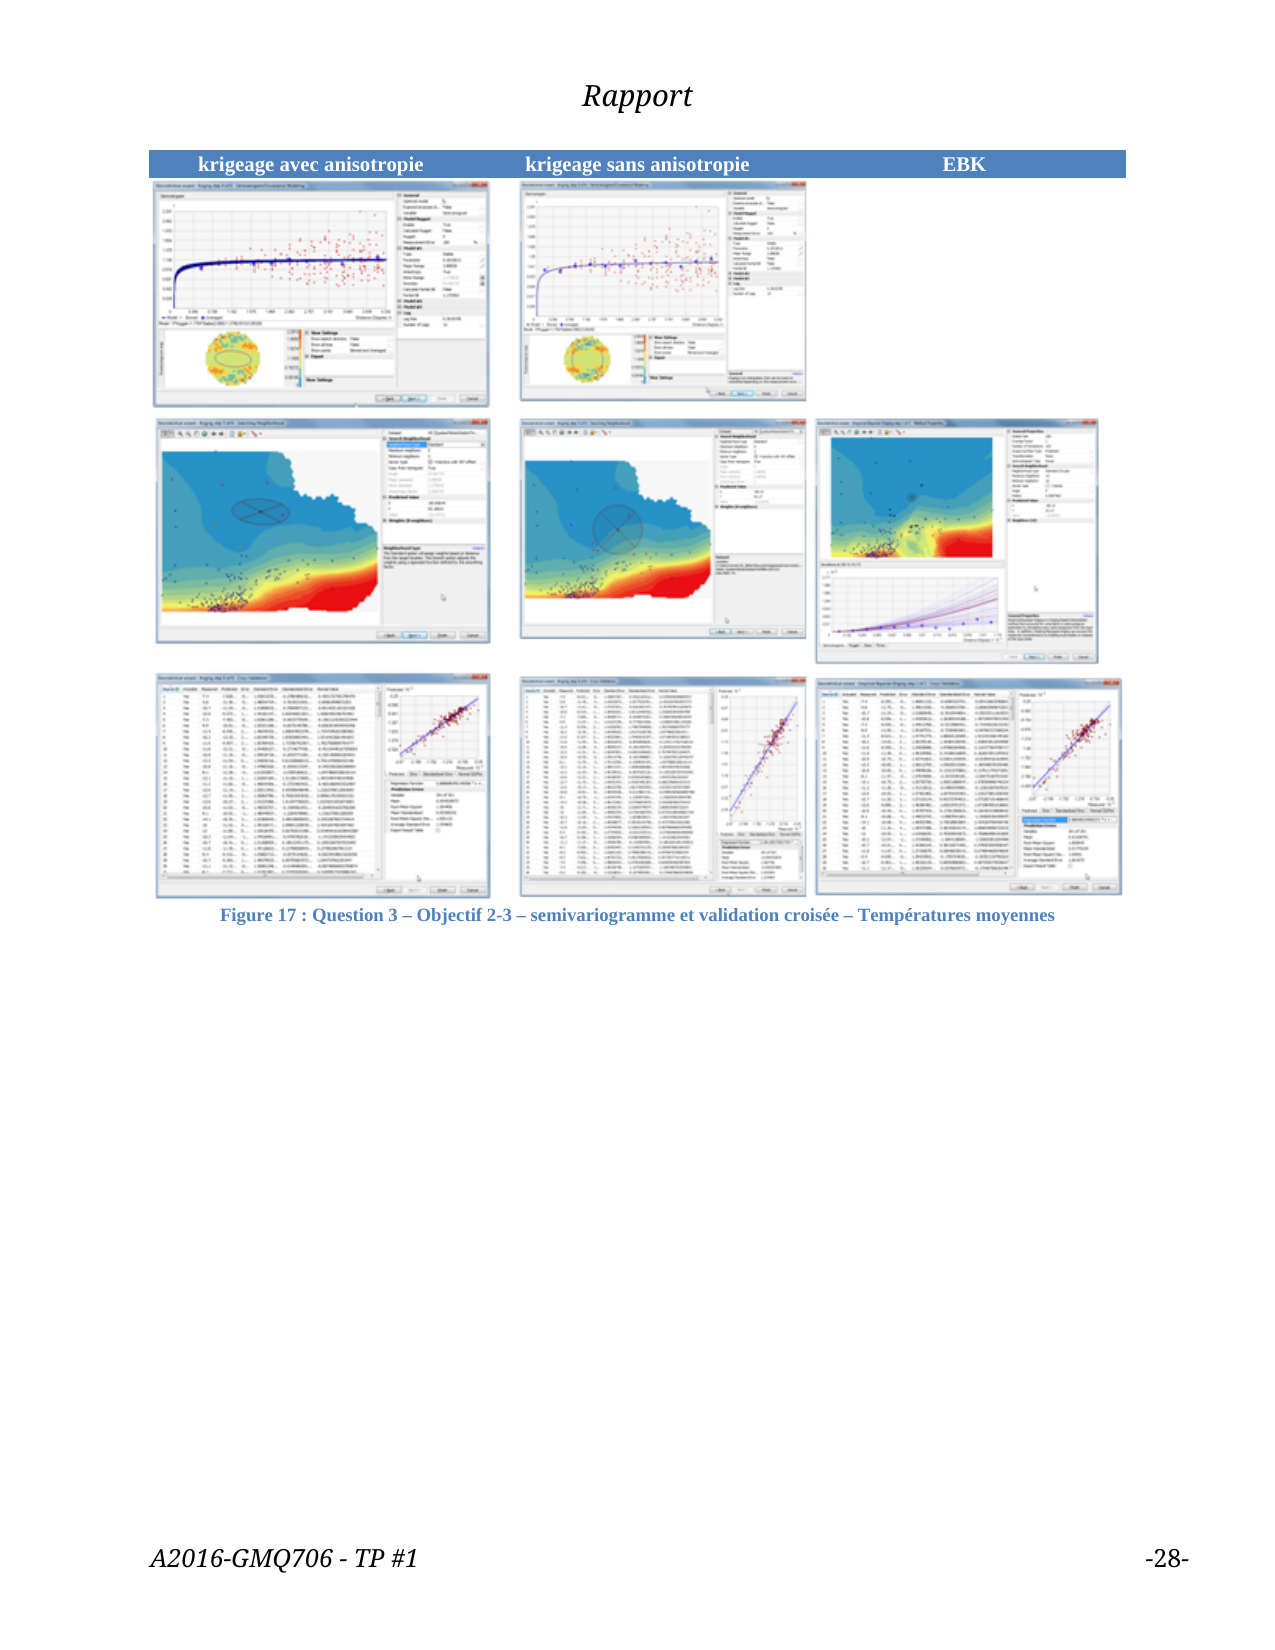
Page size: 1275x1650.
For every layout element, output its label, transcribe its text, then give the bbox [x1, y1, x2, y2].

table_header krigeage sans anisotropie [471, 152, 804, 176]
table_header EBK [804, 152, 1124, 176]
picture [150, 178, 1127, 905]
text Figure 17 : Question 3 – Objectif 2-3 – semivariogramme et validation croisée – Températures moyennes [150, 905, 1125, 926]
table_header krigeage avec anisotropie [151, 152, 471, 176]
